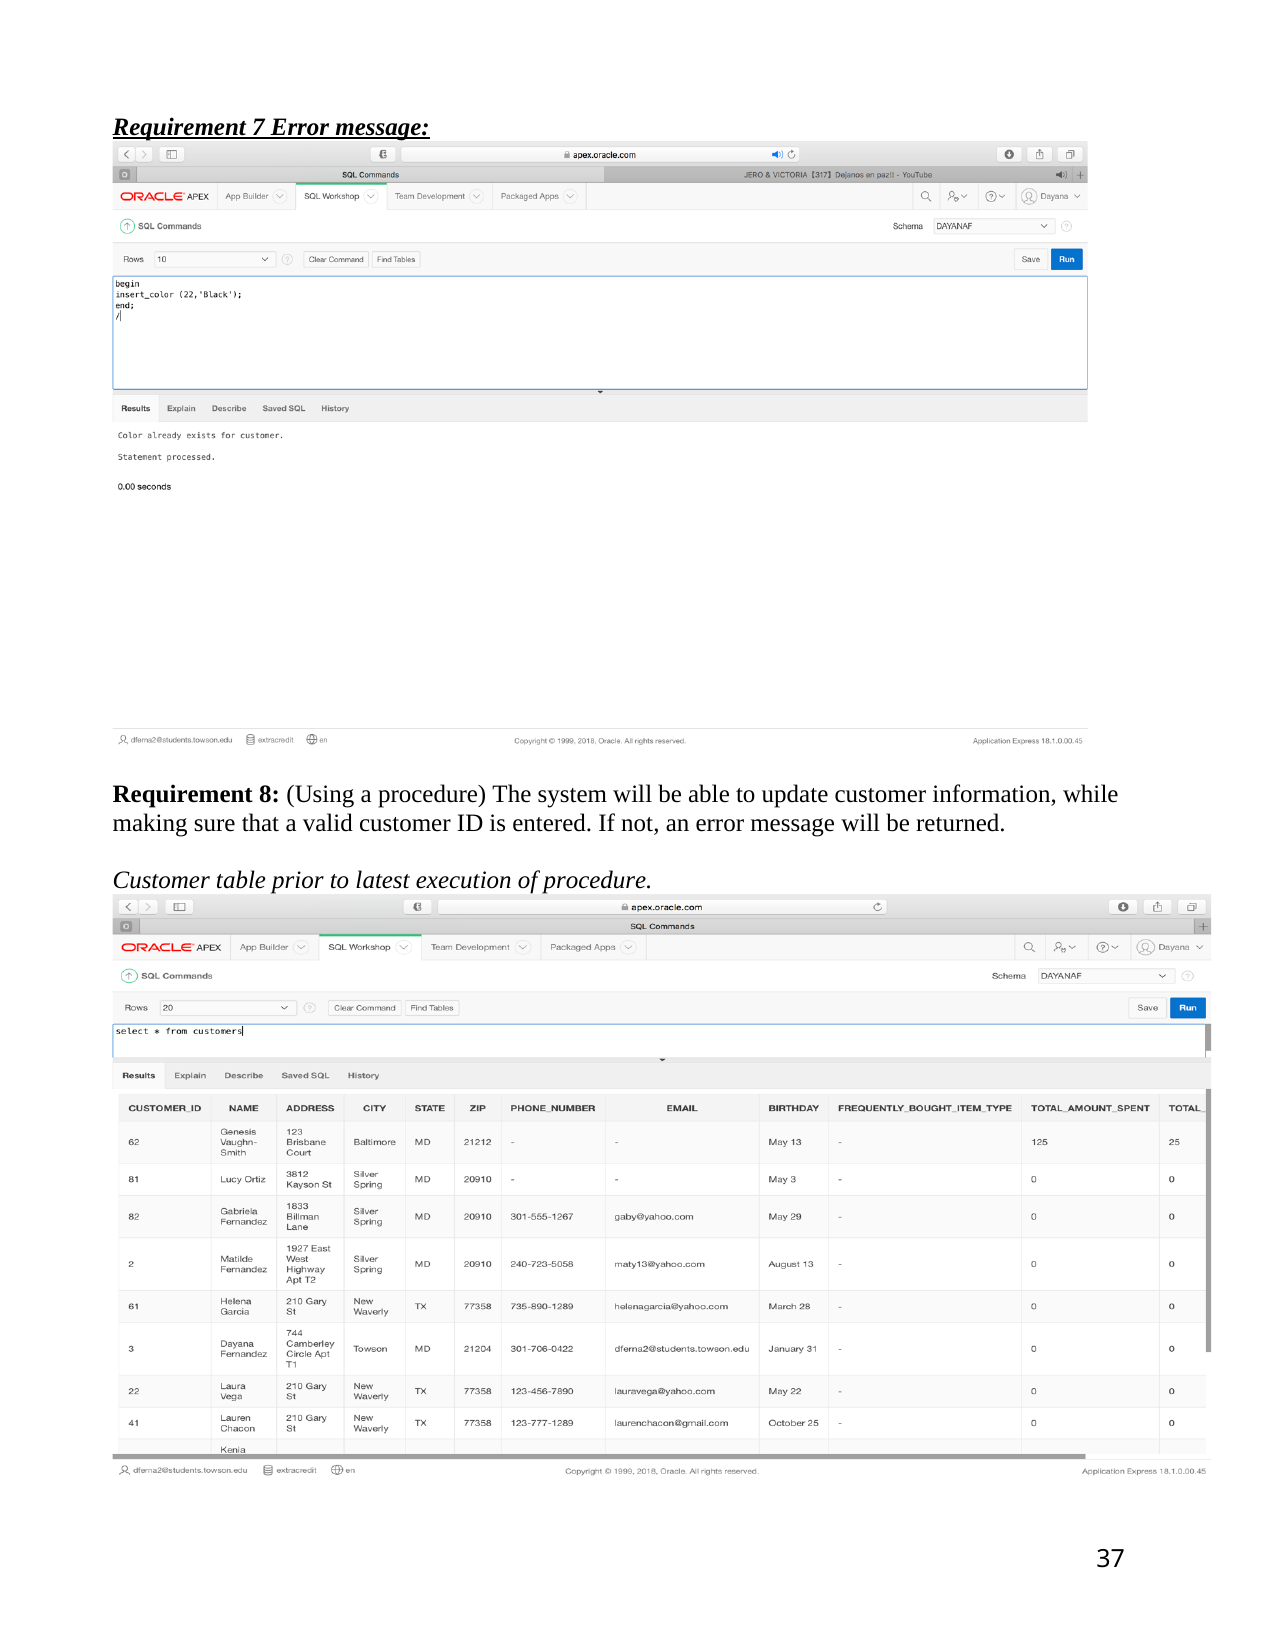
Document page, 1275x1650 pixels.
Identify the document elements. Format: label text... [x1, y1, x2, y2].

text Requirement 7 Error message: [112, 112, 1125, 141]
text Requirement 8: (Using a procedure) The system will be able to update customer information, while making sure that a valid customer ID is entered. If not, an error message will be returned. [112, 779, 1125, 837]
text Customer table prior to latest execution of procedure. [112, 866, 1125, 894]
picture [112, 141, 1088, 751]
picture [112, 894, 1212, 1481]
